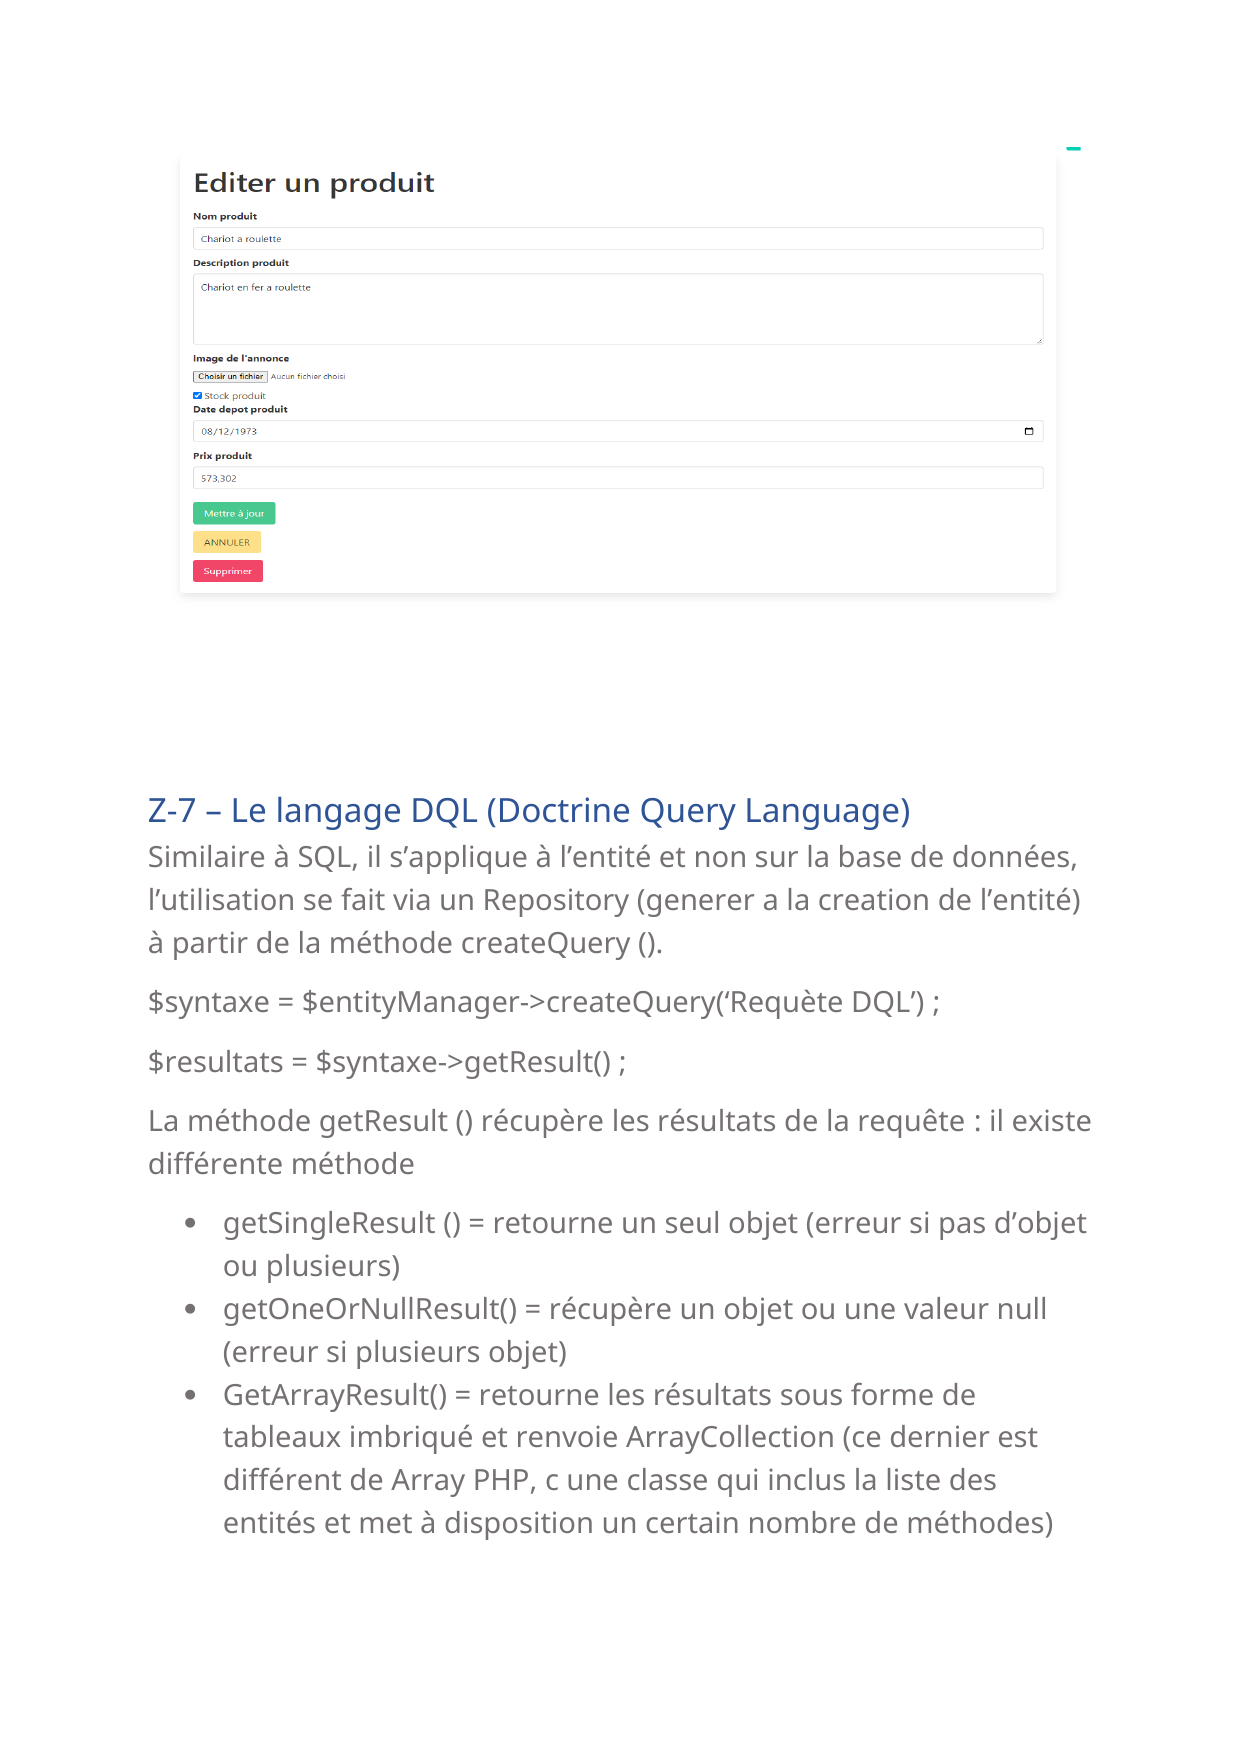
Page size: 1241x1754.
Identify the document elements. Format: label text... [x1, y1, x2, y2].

text La méthode getResult () récupère les résultats de la requête : il existe différente méthode [148, 1100, 1093, 1183]
list GetArrayResult() = retourne les résultats sous forme de tableaux imbriqué et renvoie ArrayCollection (ce dernier est différent de Array PHP, c une classe qui inclus la liste des entités et met à disposition un certain nombre de méthodes) [185, 1374, 1093, 1542]
text Similaire à SQL, il s’applique à l’entité et non sur la base de données, l’utilisation se fait via un Repository (generer a la creation de l’entité) à partir de la méthode createQuery (). [148, 836, 1093, 962]
list getSingleResult () = retourne un seul objet (erreur si pas d’objet ou plusieurs) [185, 1203, 1093, 1285]
subtitle Z-7 – Le langage DQL (Doctrine Query Language) [148, 787, 1093, 833]
picture [159, 147, 1081, 610]
text $resultats = $syntaxe->getResult() ; [148, 1041, 1093, 1081]
list getOneOrNullResult() = récupère un objet ou une valeur null (erreur si plusieurs objet) [185, 1288, 1093, 1371]
text $syntaxe = $entityManager->createQuery(‘Requète DQL’) ; [148, 981, 1093, 1021]
